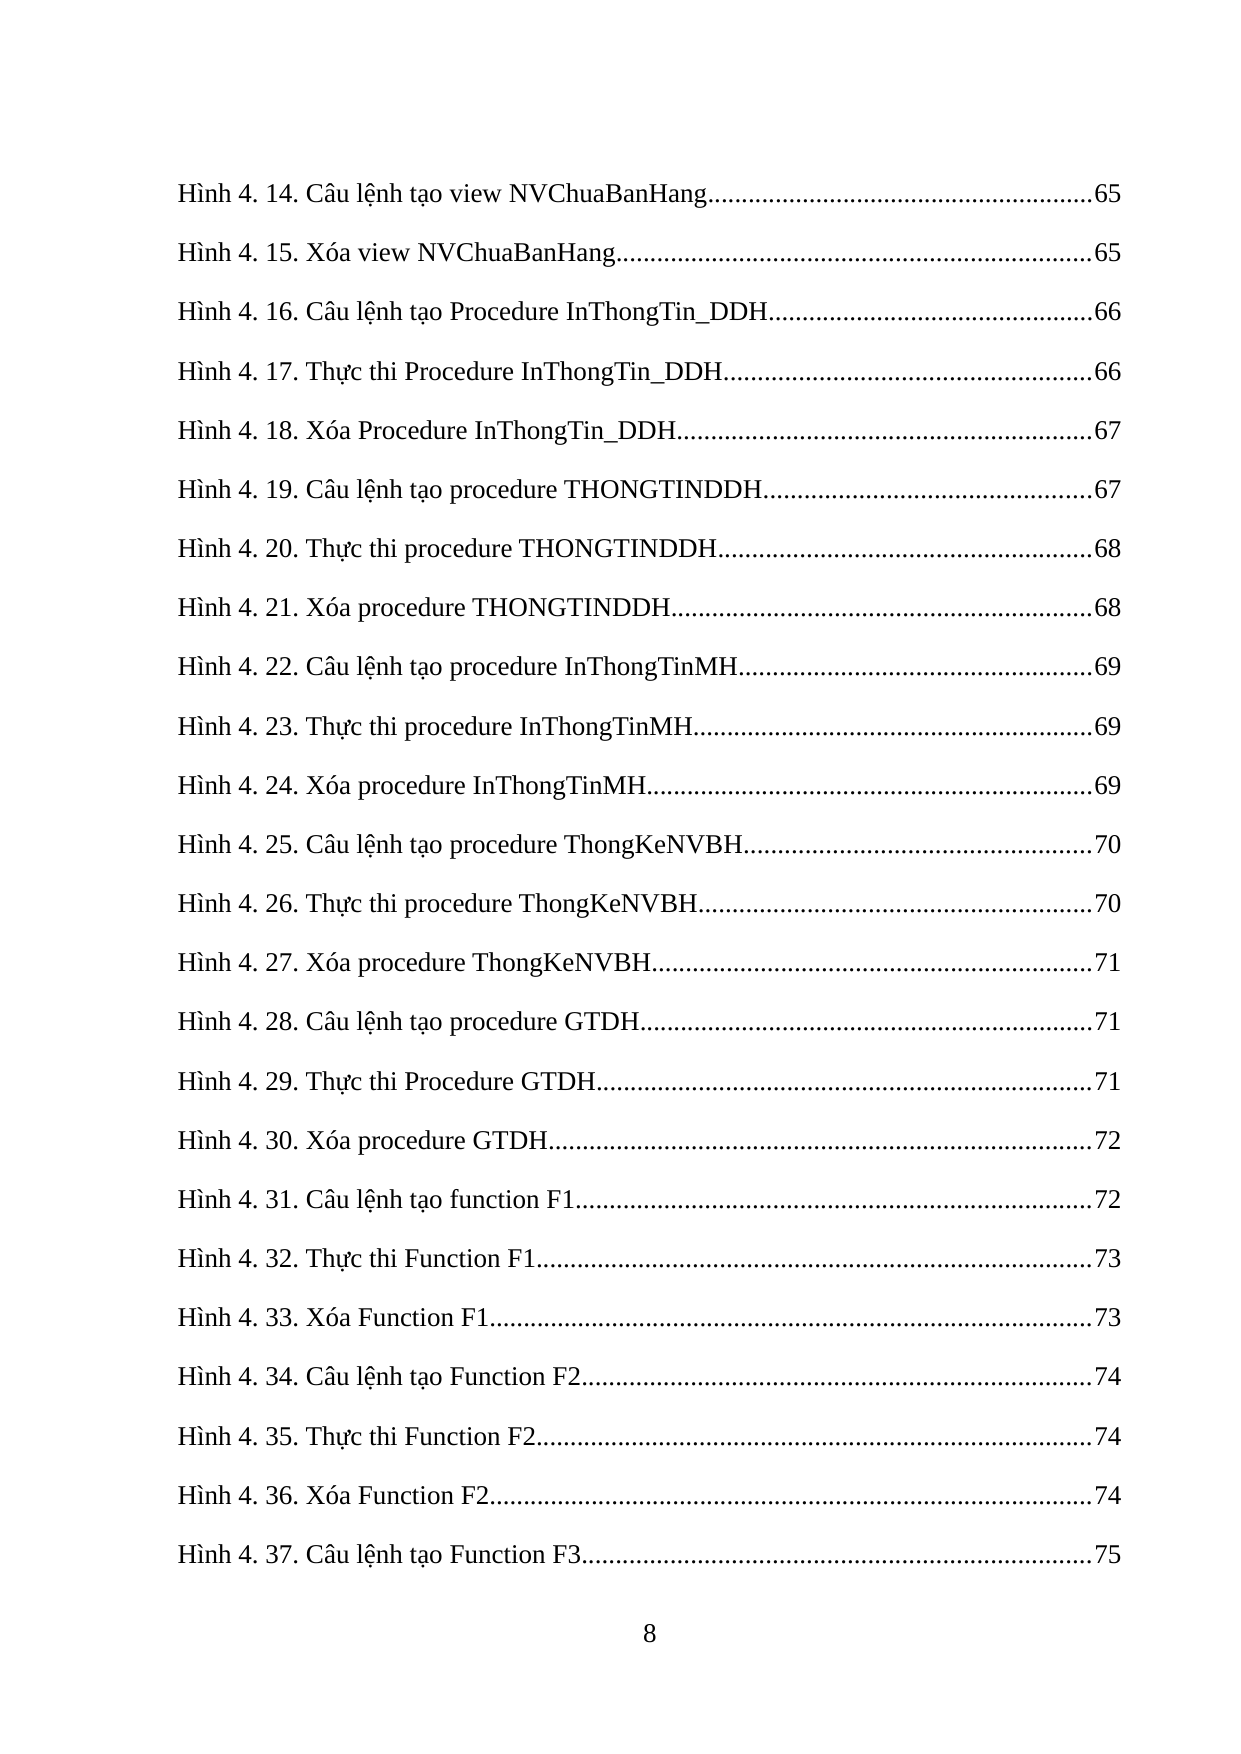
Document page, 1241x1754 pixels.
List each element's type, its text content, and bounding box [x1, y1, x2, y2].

text Hình 4. 29. Thực thi Procedure GTDH 71 [177, 1065, 1122, 1096]
text Hình 4. 34. Câu lệnh tạo Function F2 74 [177, 1361, 1122, 1392]
text Hình 4. 36. Xóa Function F2 74 [177, 1479, 1122, 1510]
text Hình 4. 31. Câu lệnh tạo function F1 72 [177, 1183, 1122, 1214]
text Hình 4. 20. Thực thi procedure THONGTINDDH 68 [177, 532, 1122, 563]
text Hình 4. 24. Xóa procedure InThongTinMH 69 [177, 769, 1122, 800]
text Hình 4. 22. Câu lệnh tạo procedure InThongTinMH 69 [177, 651, 1122, 682]
text Hình 4. 33. Xóa Function F1 73 [177, 1301, 1122, 1332]
text Hình 4. 26. Thực thi procedure ThongKeNVBH 70 [177, 887, 1122, 918]
text Hình 4. 16. Câu lệnh tạo Procedure InThongTin_DDH 66 [177, 296, 1122, 327]
text Hình 4. 23. Thực thi procedure InThongTinMH 69 [177, 710, 1122, 741]
text Hình 4. 19. Câu lệnh tạo procedure THONGTINDDH 67 [177, 473, 1122, 504]
text Hình 4. 37. Câu lệnh tạo Function F3 75 [177, 1538, 1122, 1569]
text Hình 4. 17. Thực thi Procedure InThongTin_DDH 66 [177, 355, 1122, 386]
text Hình 4. 30. Xóa procedure GTDH 72 [177, 1124, 1122, 1155]
text Hình 4. 18. Xóa Procedure InThongTin_DDH 67 [177, 414, 1122, 445]
text Hình 4. 35. Thực thi Function F2 74 [177, 1420, 1122, 1451]
text Hình 4. 15. Xóa view NVChuaBanHang 65 [177, 236, 1122, 267]
text Hình 4. 27. Xóa procedure ThongKeNVBH 71 [177, 946, 1122, 977]
text Hình 4. 32. Thực thi Function F1 73 [177, 1242, 1122, 1273]
text Hình 4. 25. Câu lệnh tạo procedure ThongKeNVBH 70 [177, 828, 1122, 859]
text Hình 4. 28. Câu lệnh tạo procedure GTDH 71 [177, 1006, 1122, 1037]
text Hình 4. 21. Xóa procedure THONGTINDDH 68 [177, 591, 1122, 622]
text Hình 4. 14. Câu lệnh tạo view NVChuaBanHang 65 [177, 177, 1122, 208]
